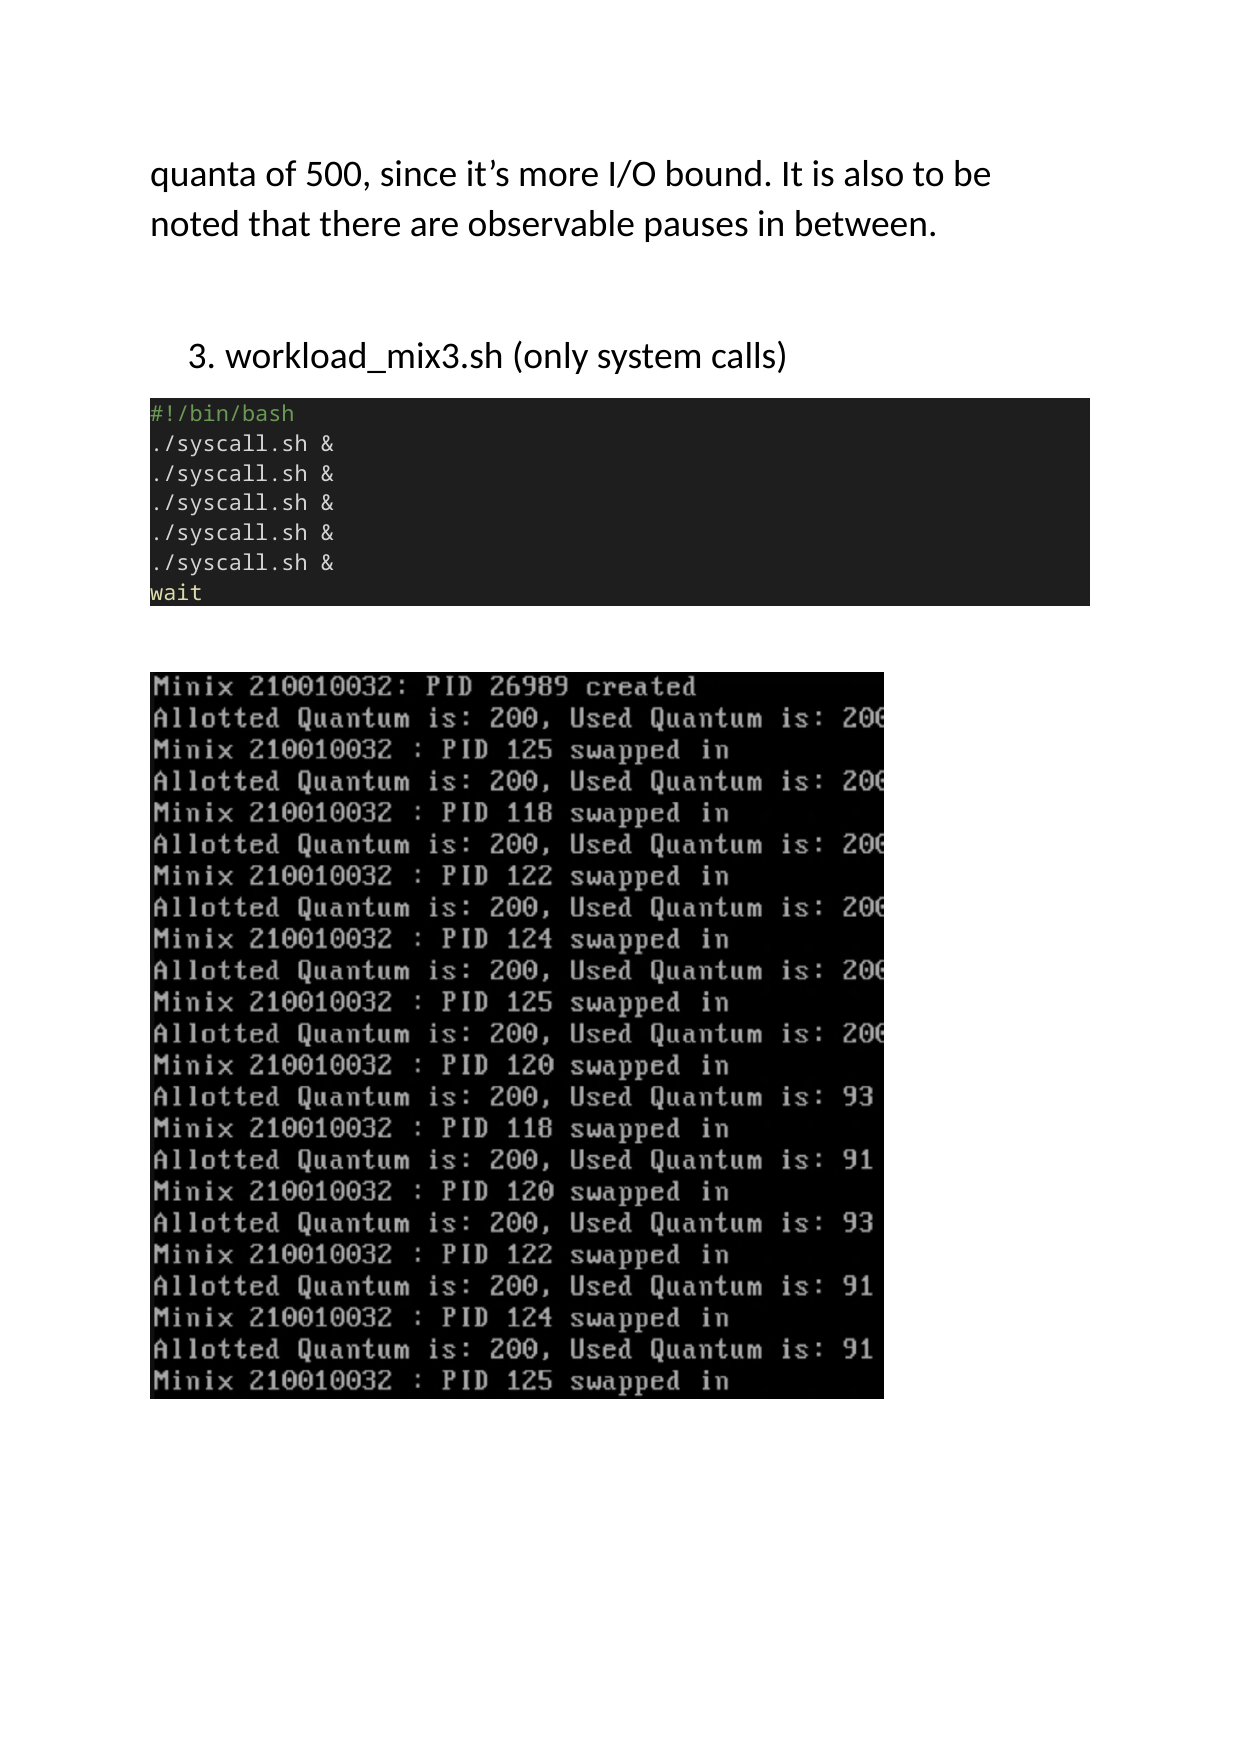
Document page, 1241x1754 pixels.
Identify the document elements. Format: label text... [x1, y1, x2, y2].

text ./syscall.sh & [150, 487, 1090, 517]
picture [150, 672, 884, 1399]
text #!/bin/bash [150, 398, 1090, 428]
text ./syscall.sh & [150, 517, 1090, 547]
text wait [150, 577, 1090, 606]
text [150, 150, 1090, 245]
text ./syscall.sh & [150, 457, 1090, 487]
text ./syscall.sh & [150, 547, 1090, 577]
text ./syscall.sh & [150, 428, 1090, 457]
list workload_mix3.sh (only system calls) [187, 332, 1090, 378]
